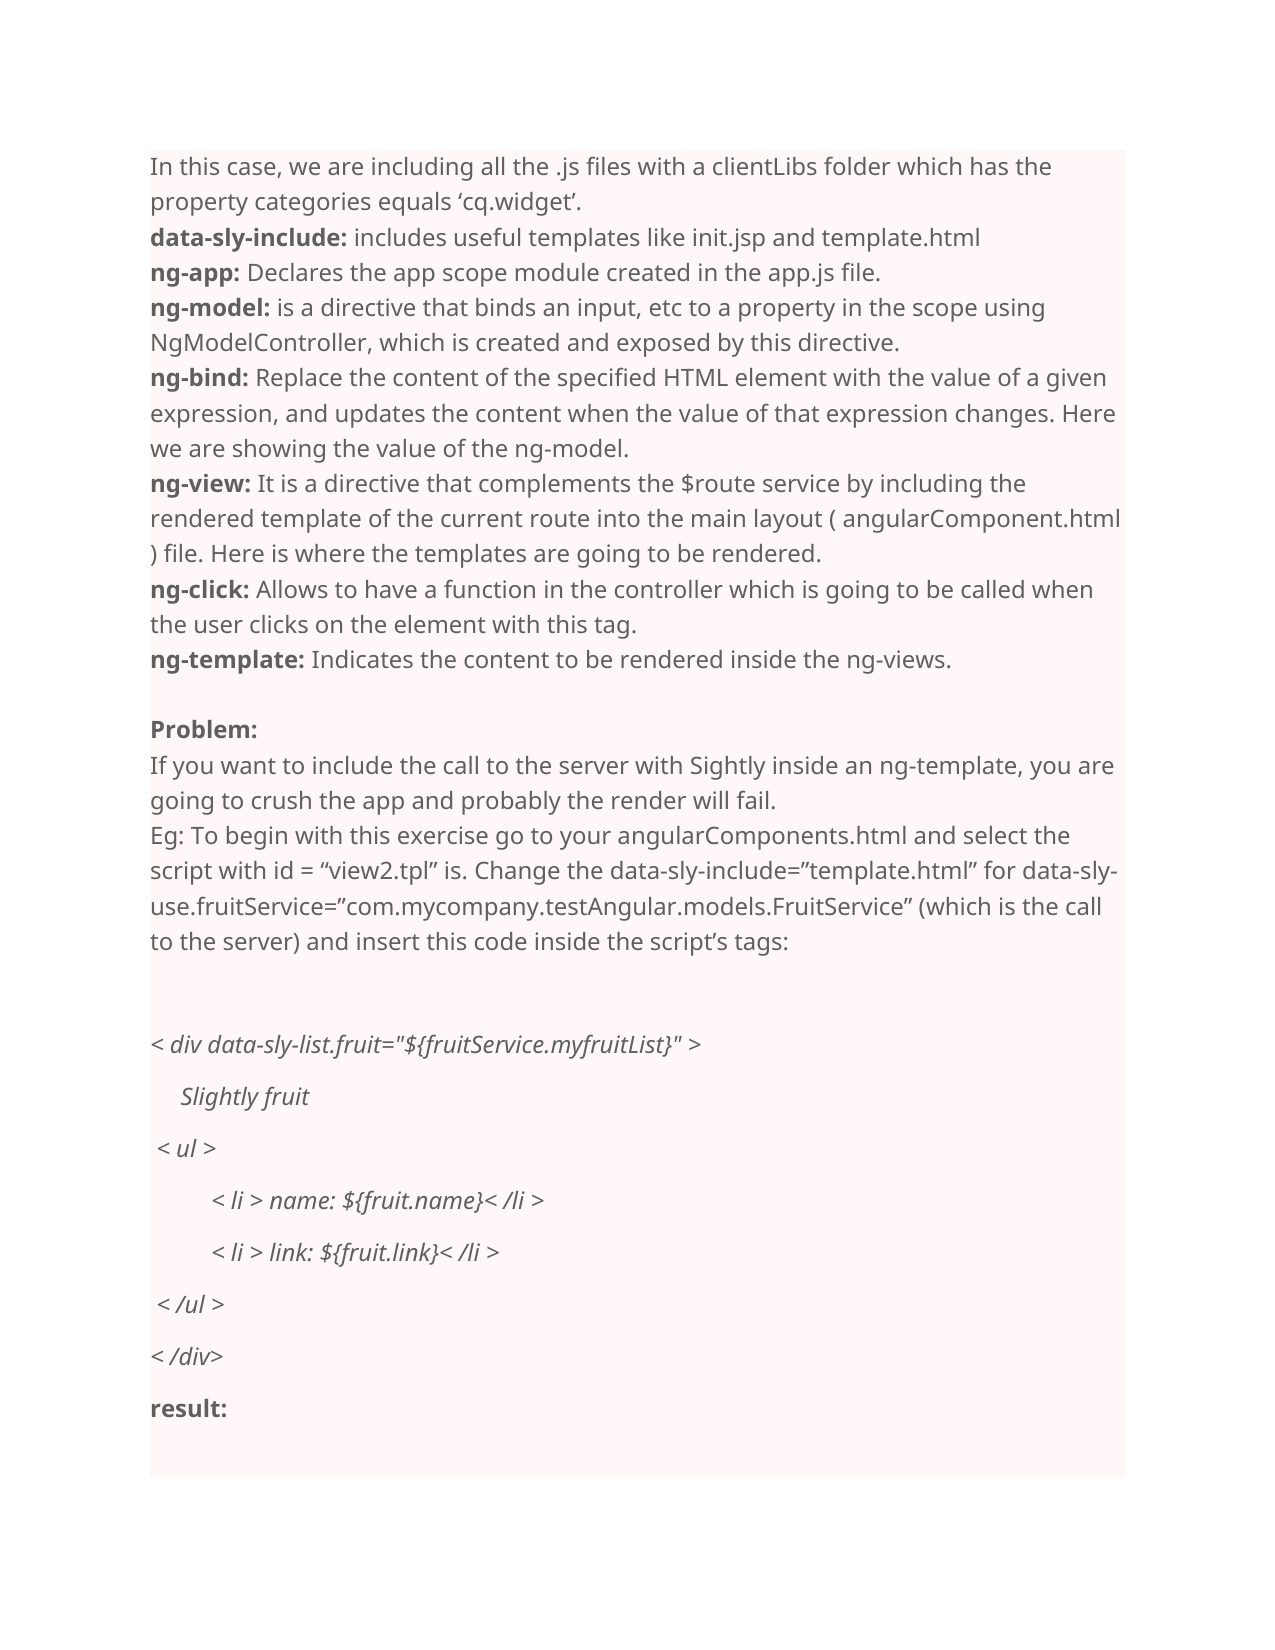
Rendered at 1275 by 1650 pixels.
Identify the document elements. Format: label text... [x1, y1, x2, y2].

text < /ul > [150, 1288, 1125, 1320]
text < ul > [150, 1132, 1125, 1165]
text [150, 1391, 1125, 1477]
text < div data-sly-list.fruit="${fruitService.myfruitList}" > [150, 1028, 1125, 1061]
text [150, 150, 1125, 957]
text < li > name: ${fruit.name}< /li > [150, 1184, 1125, 1217]
text Slightly fruit [150, 1080, 1125, 1113]
text < li > link: ${fruit.link}< /li > [150, 1236, 1125, 1268]
text < /div> [150, 1339, 1125, 1372]
